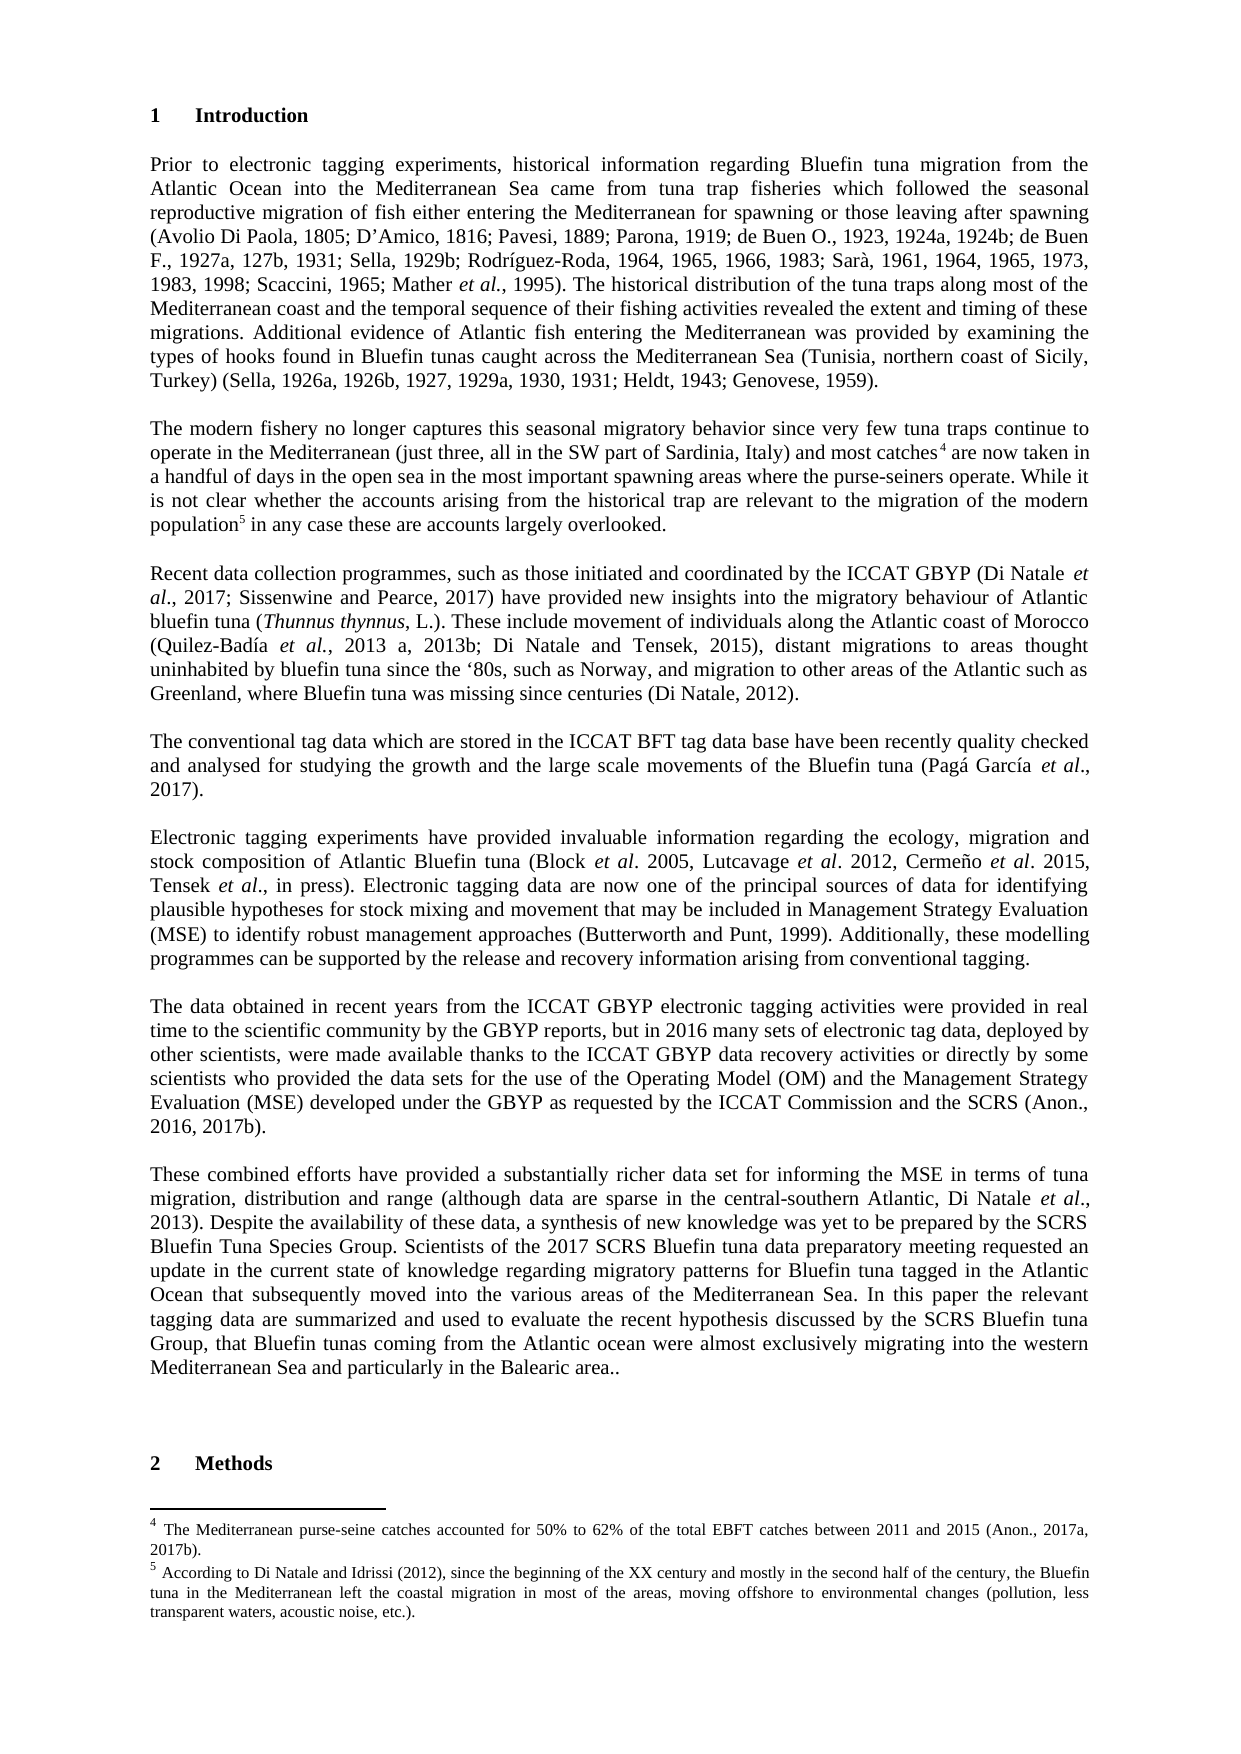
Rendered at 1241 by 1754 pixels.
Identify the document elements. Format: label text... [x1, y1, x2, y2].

text The data obtained in recent years from the ICCAT GBYP electronic tagging activities were provided in real time to the scientific community by the GBYP reports, but in 2016 many sets of electronic tag data, deployed by other scientists, were made available thanks to the ICCAT GBYP data recovery activities or directly by some scientists who provided the data sets for the use of the Operating Model (OM) and the Management Strategy Evaluation (MSE) developed under the GBYP as requested by the ICCAT Commission and the SCRS (Anon., 2016, 2017b). [150, 994, 1090, 1138]
text The conventional tag data which are stored in the ICCAT BFT tag data base have been recently quality checked and analysed for studying the growth and the large scale movements of the Bluefin tuna (Pagá García et al., 2017). [150, 729, 1090, 801]
text These combined efforts have provided a substantially richer data set for informing the MSE in terms of tuna migration, distribution and range (although data are sparse in the central-southern Atlantic, Di Natale et al., 2013). Despite the availability of these data, a synthesis of new knowledge was yet to be prepared by the SCRS Bluefin Tuna Species Group. Scientists of the 2017 SCRS Bluefin tuna data preparatory meeting requested an update in the current state of knowledge regarding migratory patterns for Bluefin tuna tagged in the Atlantic Ocean that subsequently moved into the various areas of the Mediterranean Sea. In this paper the relevant tagging data are summarized and used to evaluate the recent hypothesis discussed by the SCRS Bluefin tuna Group, that Bluefin tunas coming from the Atlantic ocean were almost exclusively migrating into the western Mediterranean Sea and particularly in the Balearic area.. [150, 1162, 1090, 1379]
subtitle Introduction [150, 103, 1090, 127]
text The modern fishery no longer captures this seasonal migratory behavior since very few tuna traps continue to operate in the Mediterranean (just three, all in the SW part of Sardinia, Italy) and most catches are now taken in a handful of days in the open sea in the most important spawning areas where the purse-seiners operate. While it is not clear whether the accounts arising from the historical trap are relevant to the migration of the modern population in any case these are accounts largely overlooked. [150, 416, 1090, 536]
text Electronic tagging experiments have provided invaluable information regarding the ecology, migration and stock composition of Atlantic Bluefin tuna (Block et al. 2005, Lutcavage et al. 2012, Cermeño et al. 2015, Tensek et al., in press). Electronic tagging data are now one of the principal sources of data for identifying plausible hypotheses for stock mixing and movement that may be included in Management Strategy Evaluation (MSE) to identify robust management approaches (Butterworth and Punt, 1999). Additionally, these modelling programmes can be supported by the release and recovery information arising from conventional tagging. [150, 825, 1090, 969]
text Prior to electronic tagging experiments, historical information regarding Bluefin tuna migration from the Atlantic Ocean into the Mediterranean Sea came from tuna trap fisheries which followed the seasonal reproductive migration of fish either entering the Mediterranean for spawning or those leaving after spawning (Avolio Di Paola, 1805; D’Amico, 1816; Pavesi, 1889; Parona, 1919; de Buen O., 1923, 1924a, 1924b; de Buen F., 1927a, 127b, 1931; Sella, 1929b; Rodríguez-Roda, 1964, 1965, 1966, 1983; Sarà, 1961, 1964, 1965, 1973, 1983, 1998; Scaccini, 1965; Mather et al., 1995). The historical distribution of the tuna traps along most of the Mediterranean coast and the temporal sequence of their fishing activities revealed the extent and timing of these migrations. Additional evidence of Atlantic fish entering the Mediterranean was provided by examining the types of hooks found in Bluefin tunas caught across the Mediterranean Sea (Tunisia, northern coast of Sicily, Turkey) (Sella, 1926a, 1926b, 1927, 1929a, 1930, 1931; Heldt, 1943; Genovese, 1959). [150, 151, 1090, 392]
subtitle Methods [150, 1451, 1090, 1475]
text Recent data collection programmes, such as those initiated and coordinated by the ICCAT GBYP (Di Natale et al., 2017; Sissenwine and Pearce, 2017) have provided new insights into the migratory behaviour of Atlantic bluefin tuna (Thunnus thynnus, L.). These include movement of individuals along the Atlantic coast of Morocco (Quilez-Badía et al., 2013 a, 2013b; Di Natale and Tensek, 2015), distant migrations to areas thought uninhabited by bluefin tuna since the ‘80s, such as Norway, and migration to other areas of the Atlantic such as Greenland, where Bluefin tuna was missing since centuries (Di Natale, 2012). [150, 561, 1090, 705]
